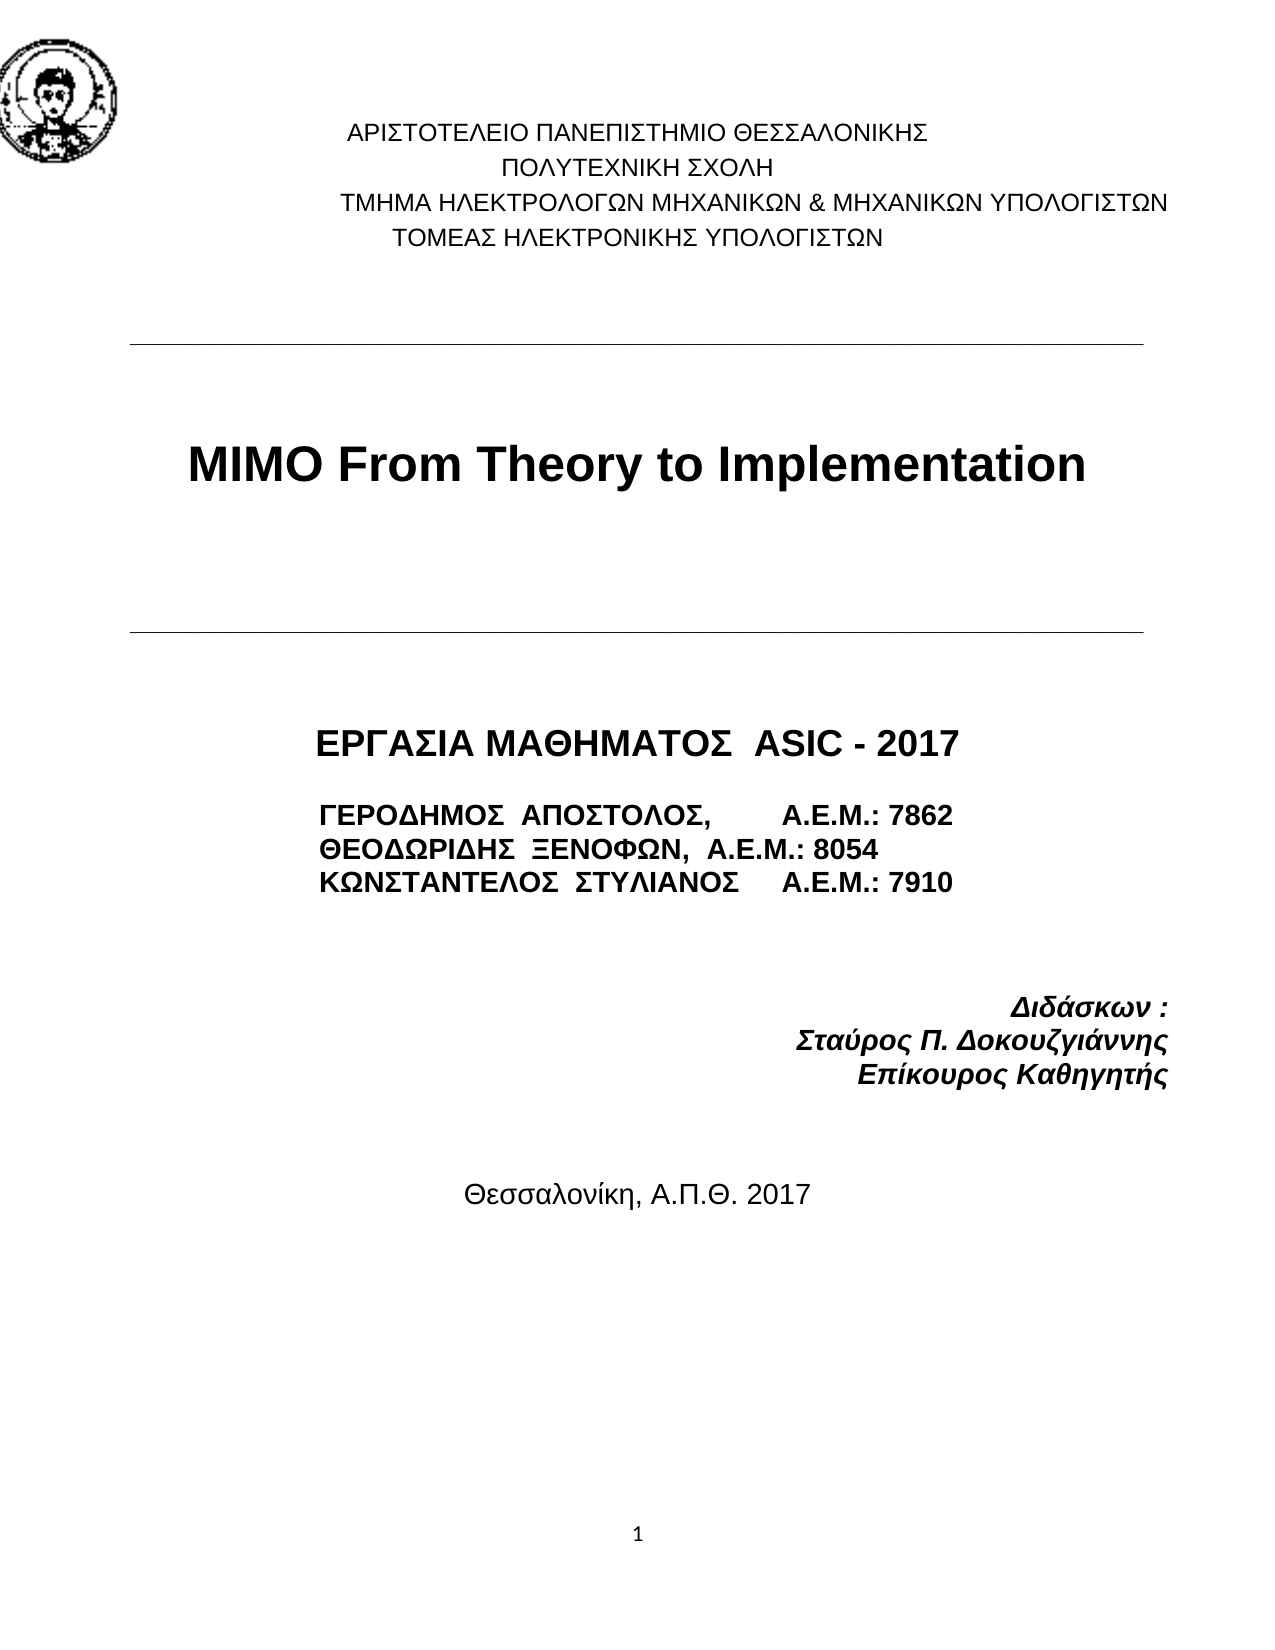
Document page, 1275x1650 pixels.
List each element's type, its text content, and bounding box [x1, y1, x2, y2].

text ΚΩΝΣΤΑΝΤΕΛΟΣ ΣΤΥΛΙΑΝΟΣ Α.Ε.Μ.: 7910 [319, 865, 1169, 899]
text ΤΟΜΕΑΣ ΗΛΕΚΤΡΟΝΙΚΗΣ ΥΠΟΛΟΓΙΣΤΩΝ [106, 223, 1169, 252]
text ΤΜΗΜΑ ΗΛΕΚΤΡΟΛΟΓΩΝ ΜΗΧΑΝΙΚΩΝ & ΜΗΧΑΝΙΚΩΝ ΥΠΟΛΟΓΙΣΤΩΝ [106, 188, 1169, 217]
text Διδάσκων : [106, 990, 1169, 1023]
text Θεσσαλονίκη, Α.Π.Θ. 2017 [106, 1177, 1169, 1210]
text ΠΟΛΥΤΕΧΝΙΚΗ ΣΧΟΛΗ [106, 153, 1169, 182]
picture [0, 24, 142, 177]
text ΓΕΡΟΔΗΜΟΣ ΑΠΟΣΤΟΛΟΣ, Α.Ε.Μ.: 7862 [319, 798, 1169, 832]
text _________________________________________________________________________ [106, 606, 1169, 635]
text ΕΡΓΑΣΙΑ ΜΑΘΗΜΑΤΟΣ ASIC - 2017 [106, 721, 1169, 764]
text ΑΡΙΣΤΟΤΕΛΕΙΟ ΠΑΝΕΠΙΣΤΗΜΙΟ ΘΕΣΣΑΛΟΝΙΚΗΣ [142, 118, 1169, 147]
text Σταύρος Π. Δοκουζγιάννης [106, 1023, 1169, 1057]
text ΜΙΜΟ From Theory to Implementation [106, 434, 1169, 491]
text _________________________________________________________________________ [106, 319, 1169, 348]
text Επίκουρος Καθηγητής [106, 1057, 1169, 1090]
text ΘΕΟΔΩΡΙΔΗΣ ΞΕΝΟΦΩΝ, Α.Ε.Μ.: 8054 [319, 832, 1169, 865]
